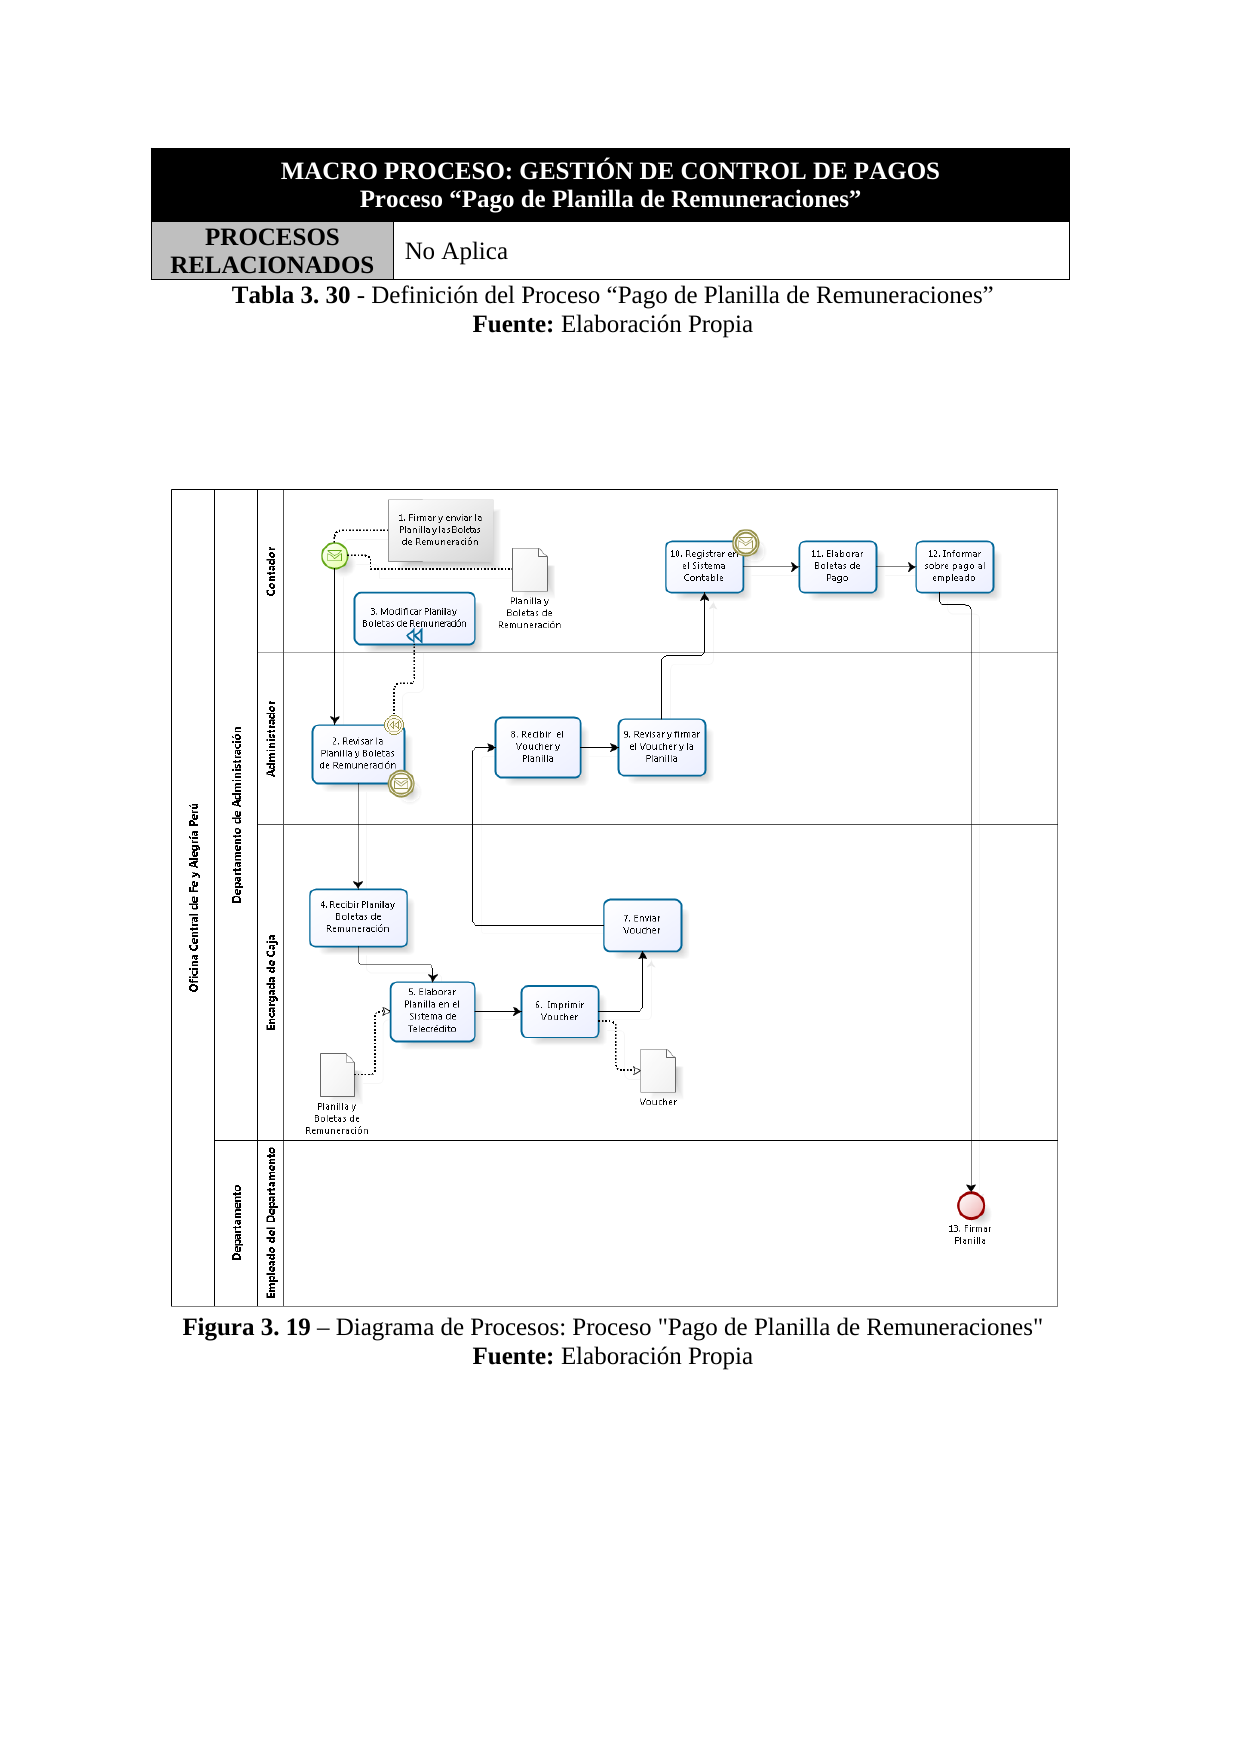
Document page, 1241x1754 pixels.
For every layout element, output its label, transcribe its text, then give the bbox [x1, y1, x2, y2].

text Fuente: Elaboración Propia [162, 1341, 1063, 1370]
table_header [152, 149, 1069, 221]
text Tabla 3. 30 - Definición del Proceso “Pago de Planilla de Remuneraciones” [162, 280, 1063, 309]
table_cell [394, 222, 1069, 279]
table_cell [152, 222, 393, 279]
text Fuente: Elaboración Propia [162, 309, 1063, 338]
picture [162, 481, 1063, 1313]
text Figura 3. 19 – Diagrama de Procesos: Proceso "Pago de Planilla de Remuneraciones" [162, 1313, 1063, 1341]
